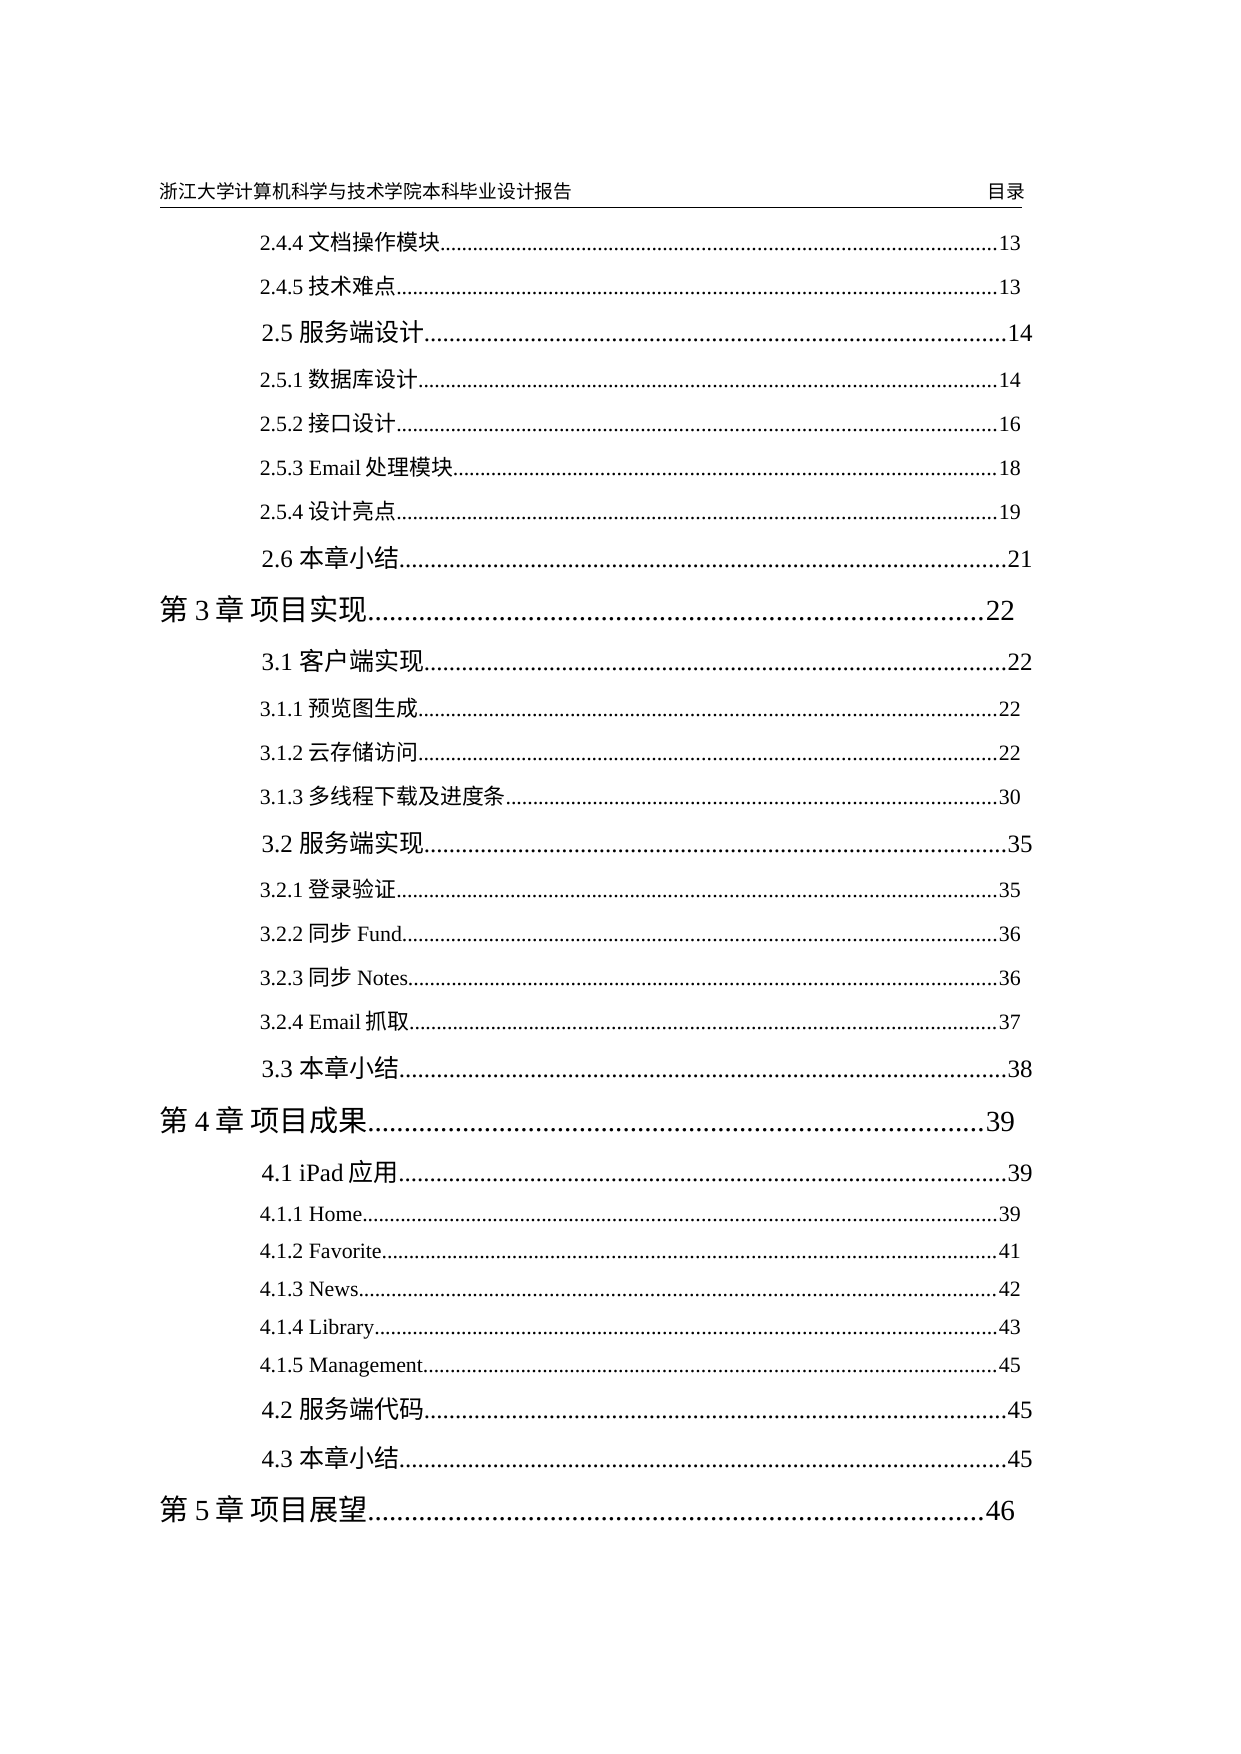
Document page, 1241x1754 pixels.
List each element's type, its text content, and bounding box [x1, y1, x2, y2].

text 2.5.4 设计亮点 19 [259, 494, 1022, 526]
text 4.2 服务端代码 45 [209, 1389, 1022, 1426]
text 3.2.4 Email抓取 37 [259, 1004, 1022, 1036]
text 3.3 本章小结 38 [209, 1048, 1022, 1085]
text 4.3 本章小结 45 [209, 1438, 1022, 1474]
text 2.4.4 文档操作模块 13 [259, 224, 1022, 256]
text 第5章 项目展望 46 [159, 1487, 1022, 1529]
text 3.1 客户端实现 22 [209, 642, 1022, 678]
text 4.1 iPad应用 39 [209, 1152, 1022, 1188]
text 3.2 服务端实现 35 [209, 823, 1022, 859]
text 4.1.4 Library 43 [259, 1314, 1022, 1339]
text 4.1.5 Management 45 [259, 1352, 1022, 1377]
text 第4章 项目成果 39 [159, 1097, 1022, 1139]
text 3.1.3 多线程下载及进度条 30 [259, 779, 1022, 811]
text 3.1.2 云存储访问 22 [259, 735, 1022, 766]
text 4.1.3 News 42 [259, 1276, 1022, 1301]
text 2.5.3 Email处理模块 18 [259, 450, 1022, 482]
text 2.5 服务端设计 14 [209, 313, 1022, 349]
text 4.1.1 Home 39 [259, 1201, 1022, 1226]
text 2.4.5 技术难点 13 [259, 269, 1022, 300]
text 3.2.1 登录验证 35 [259, 872, 1022, 903]
text 4.1.2 Favorite 41 [259, 1238, 1022, 1264]
text 2.5.2 接口设计 16 [259, 406, 1022, 437]
text 2.5.1 数据库设计 14 [259, 362, 1022, 393]
text 3.1.1 预览图生成 22 [259, 691, 1022, 722]
text 3.2.3 同步Notes 36 [259, 960, 1022, 992]
text 2.6 本章小结 21 [209, 538, 1022, 574]
text 3.2.2 同步Fund 36 [259, 916, 1022, 948]
text 第3章 项目实现 22 [159, 587, 1022, 629]
